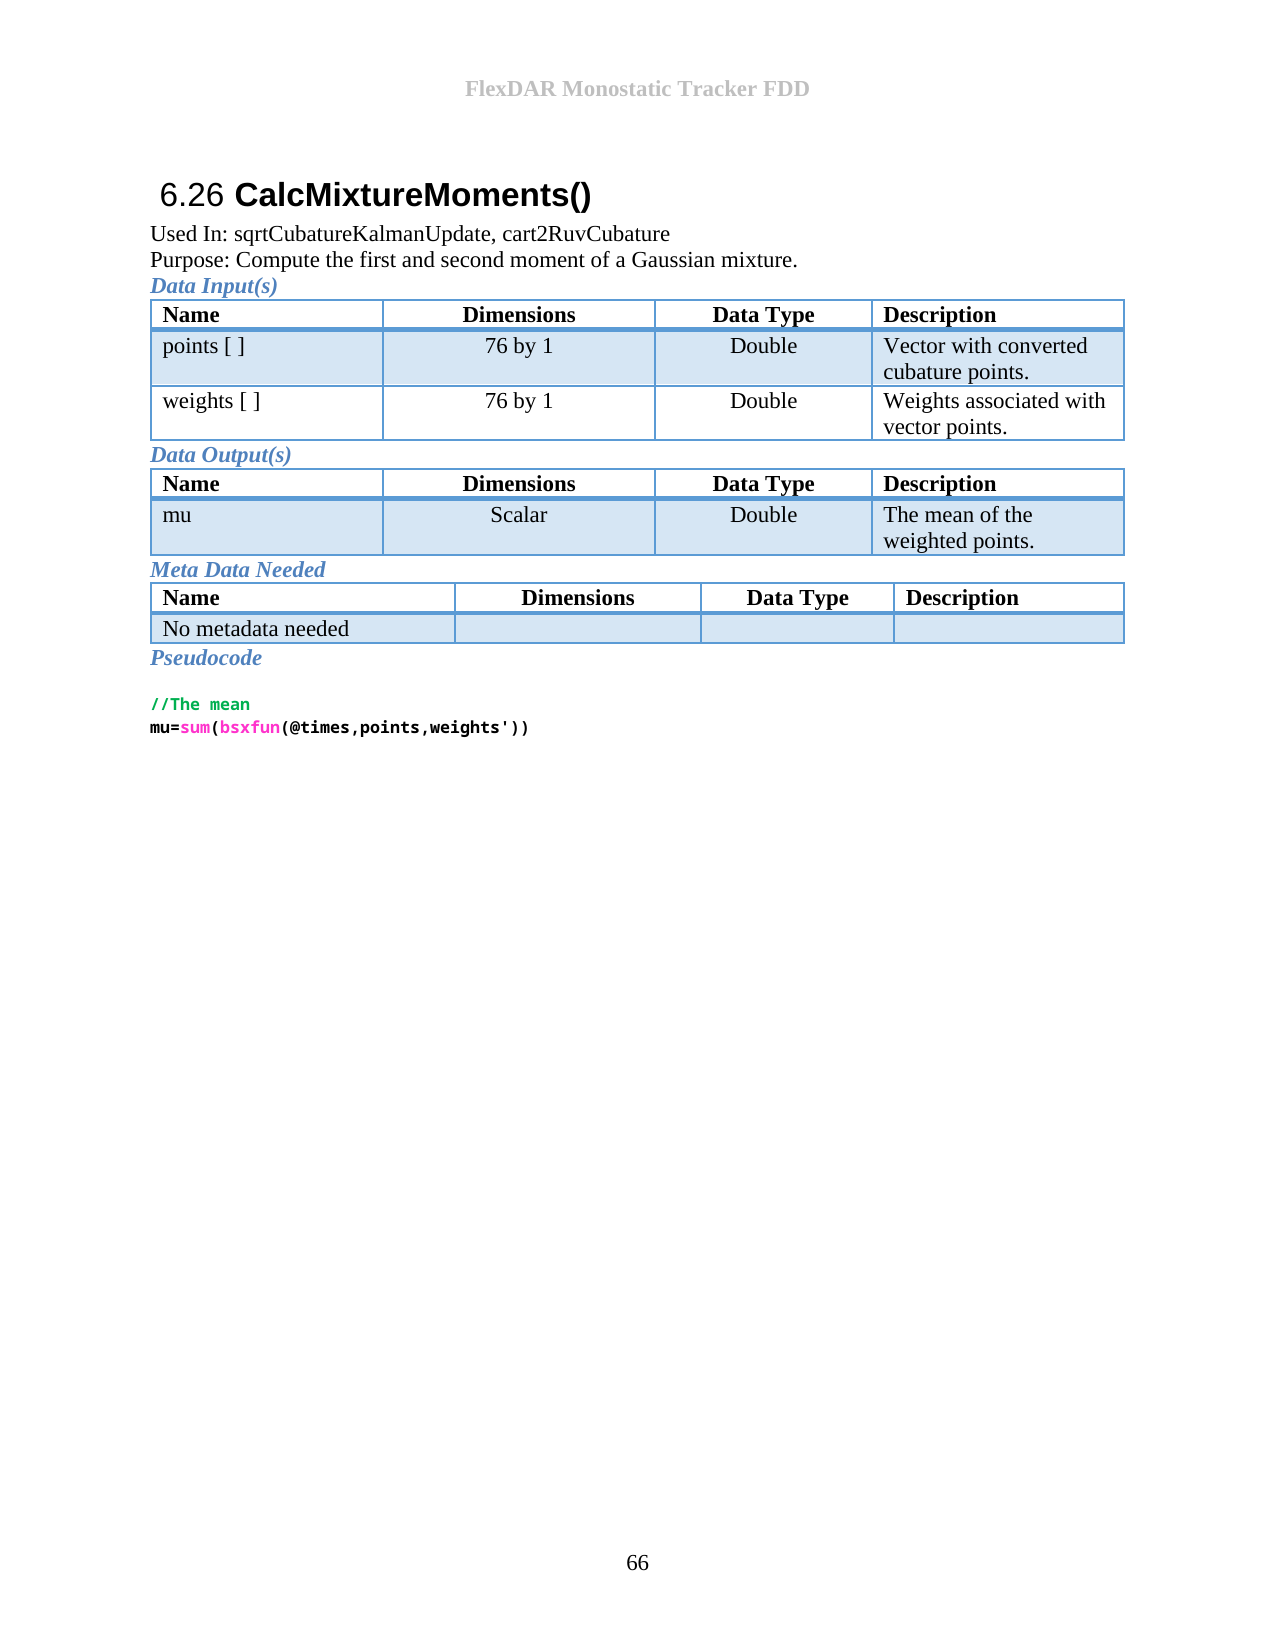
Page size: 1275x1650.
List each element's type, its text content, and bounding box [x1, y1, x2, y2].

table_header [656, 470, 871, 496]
text Used In: sqrtCubatureKalmanUpdate, cart2RuvCubature [150, 220, 1125, 246]
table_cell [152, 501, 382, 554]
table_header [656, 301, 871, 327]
text //The mean [150, 693, 1125, 715]
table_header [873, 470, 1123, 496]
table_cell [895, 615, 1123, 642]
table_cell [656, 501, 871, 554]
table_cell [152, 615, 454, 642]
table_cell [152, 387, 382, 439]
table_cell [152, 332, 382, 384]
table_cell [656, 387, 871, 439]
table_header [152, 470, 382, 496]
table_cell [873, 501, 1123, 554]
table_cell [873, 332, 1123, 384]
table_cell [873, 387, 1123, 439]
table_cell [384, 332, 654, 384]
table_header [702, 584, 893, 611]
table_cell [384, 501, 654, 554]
text Purpose: Compute the first and second moment of a Gaussian mixture. [150, 246, 1125, 272]
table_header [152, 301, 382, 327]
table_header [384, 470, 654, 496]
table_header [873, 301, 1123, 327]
text Pseudocode [150, 644, 1125, 670]
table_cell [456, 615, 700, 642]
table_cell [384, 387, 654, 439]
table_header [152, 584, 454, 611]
text Data Output(s) [150, 441, 1125, 468]
text mu=sum(bsxfun(@times,points,weights')) [150, 715, 1125, 738]
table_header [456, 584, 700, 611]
text Meta Data Needed [150, 556, 1125, 582]
text Data Input(s) [150, 272, 1125, 299]
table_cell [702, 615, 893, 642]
subtitle CalcMixtureMoments() [159, 175, 1125, 213]
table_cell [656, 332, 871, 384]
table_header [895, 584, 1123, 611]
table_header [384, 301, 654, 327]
